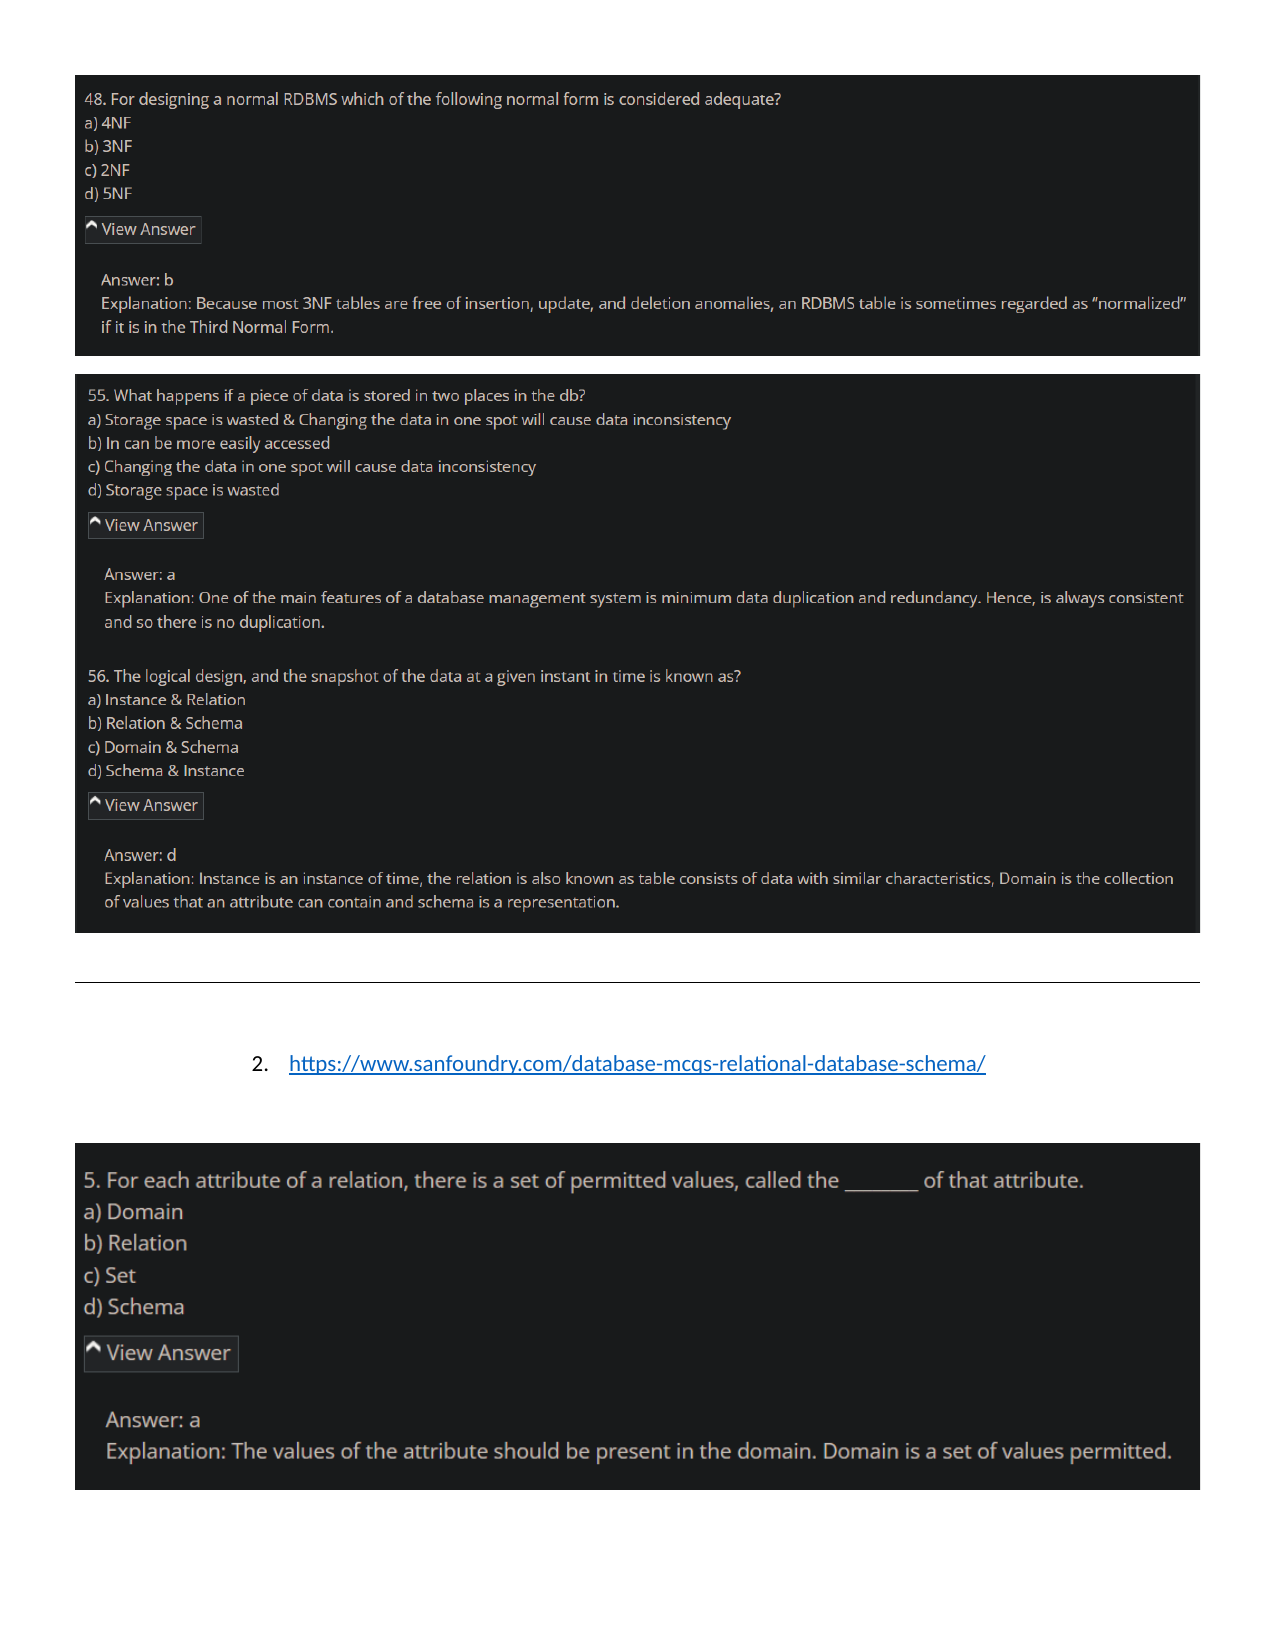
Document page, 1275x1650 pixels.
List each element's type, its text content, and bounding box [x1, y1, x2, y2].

picture [75, 374, 1200, 933]
list https://www.sanfoundry.com/database-mcqs-relational-database-schema/ [37, 1049, 1200, 1077]
picture [75, 1143, 1200, 1490]
picture [75, 75, 1200, 356]
